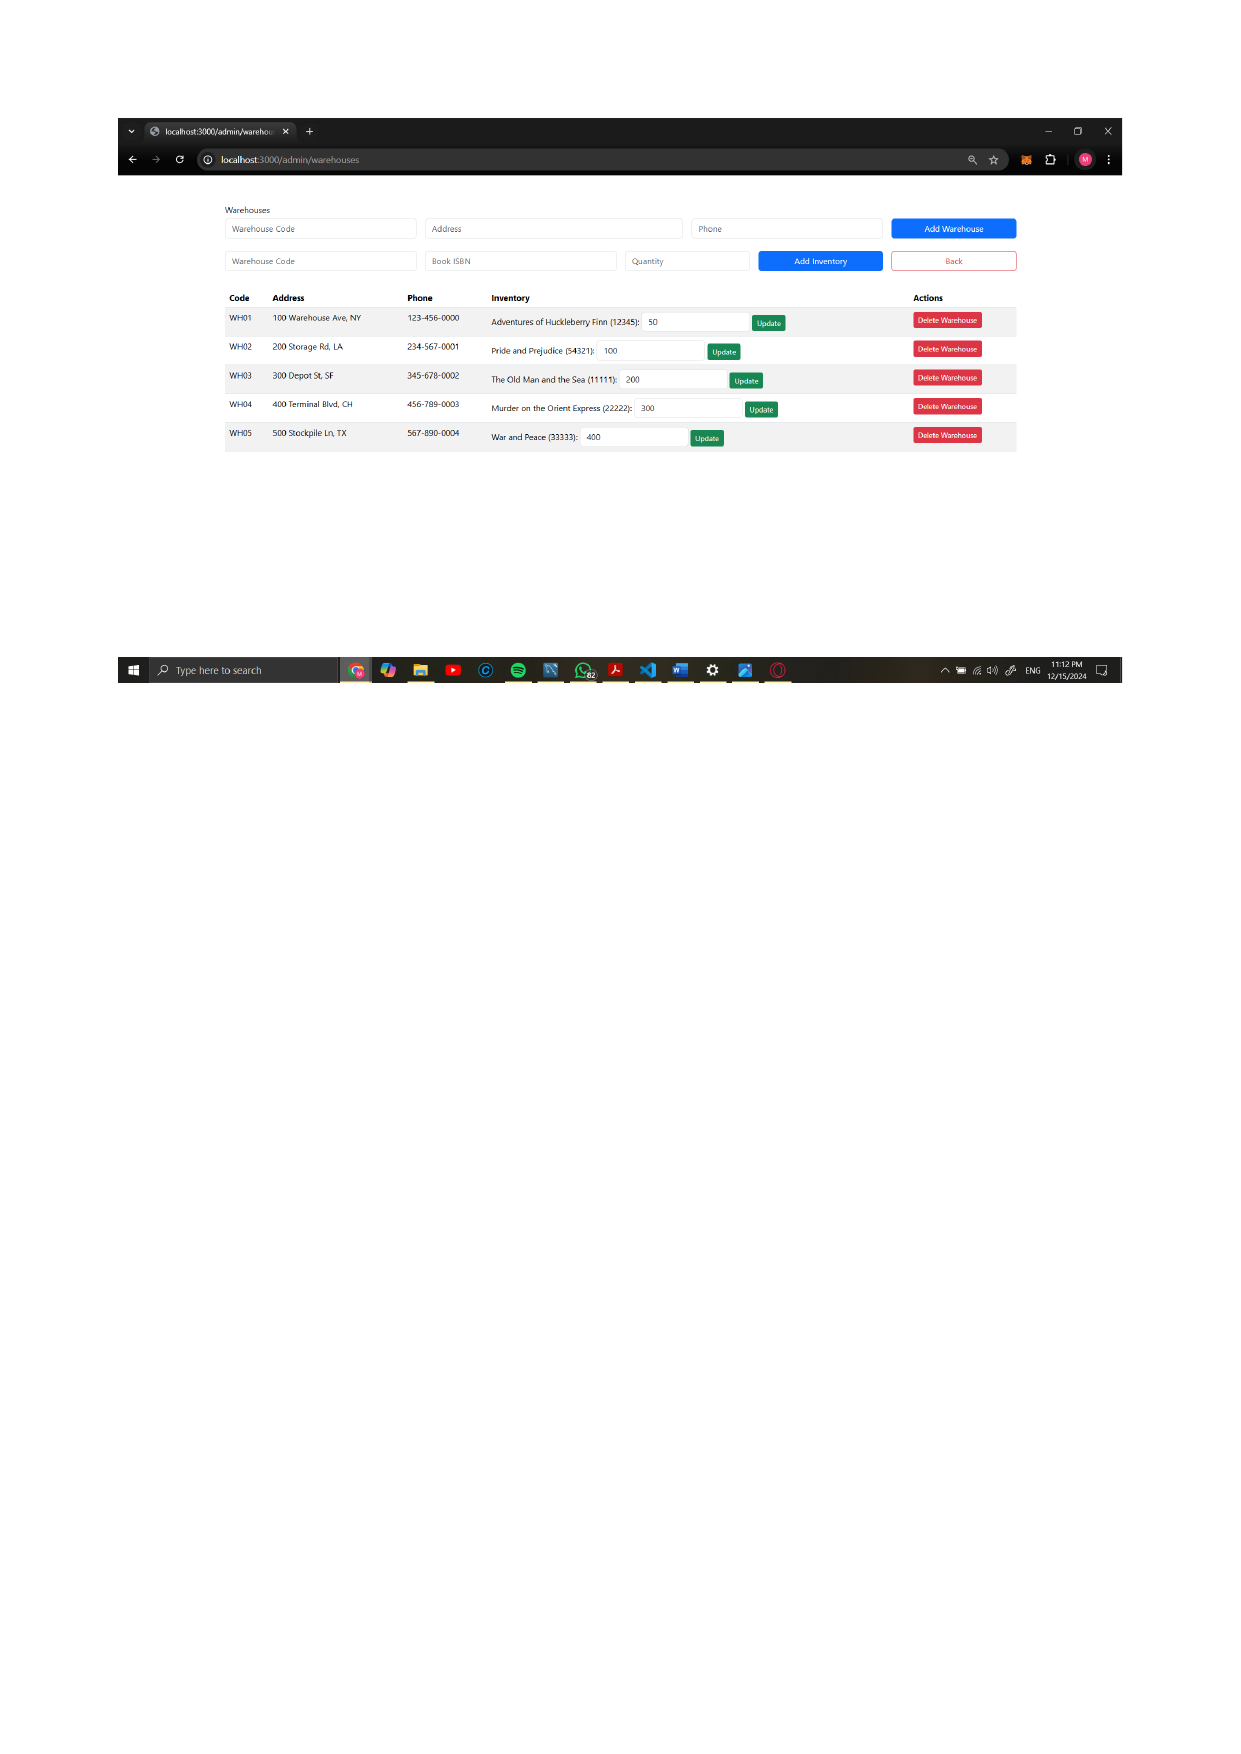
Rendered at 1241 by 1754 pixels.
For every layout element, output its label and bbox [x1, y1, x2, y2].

picture [118, 118, 1123, 683]
